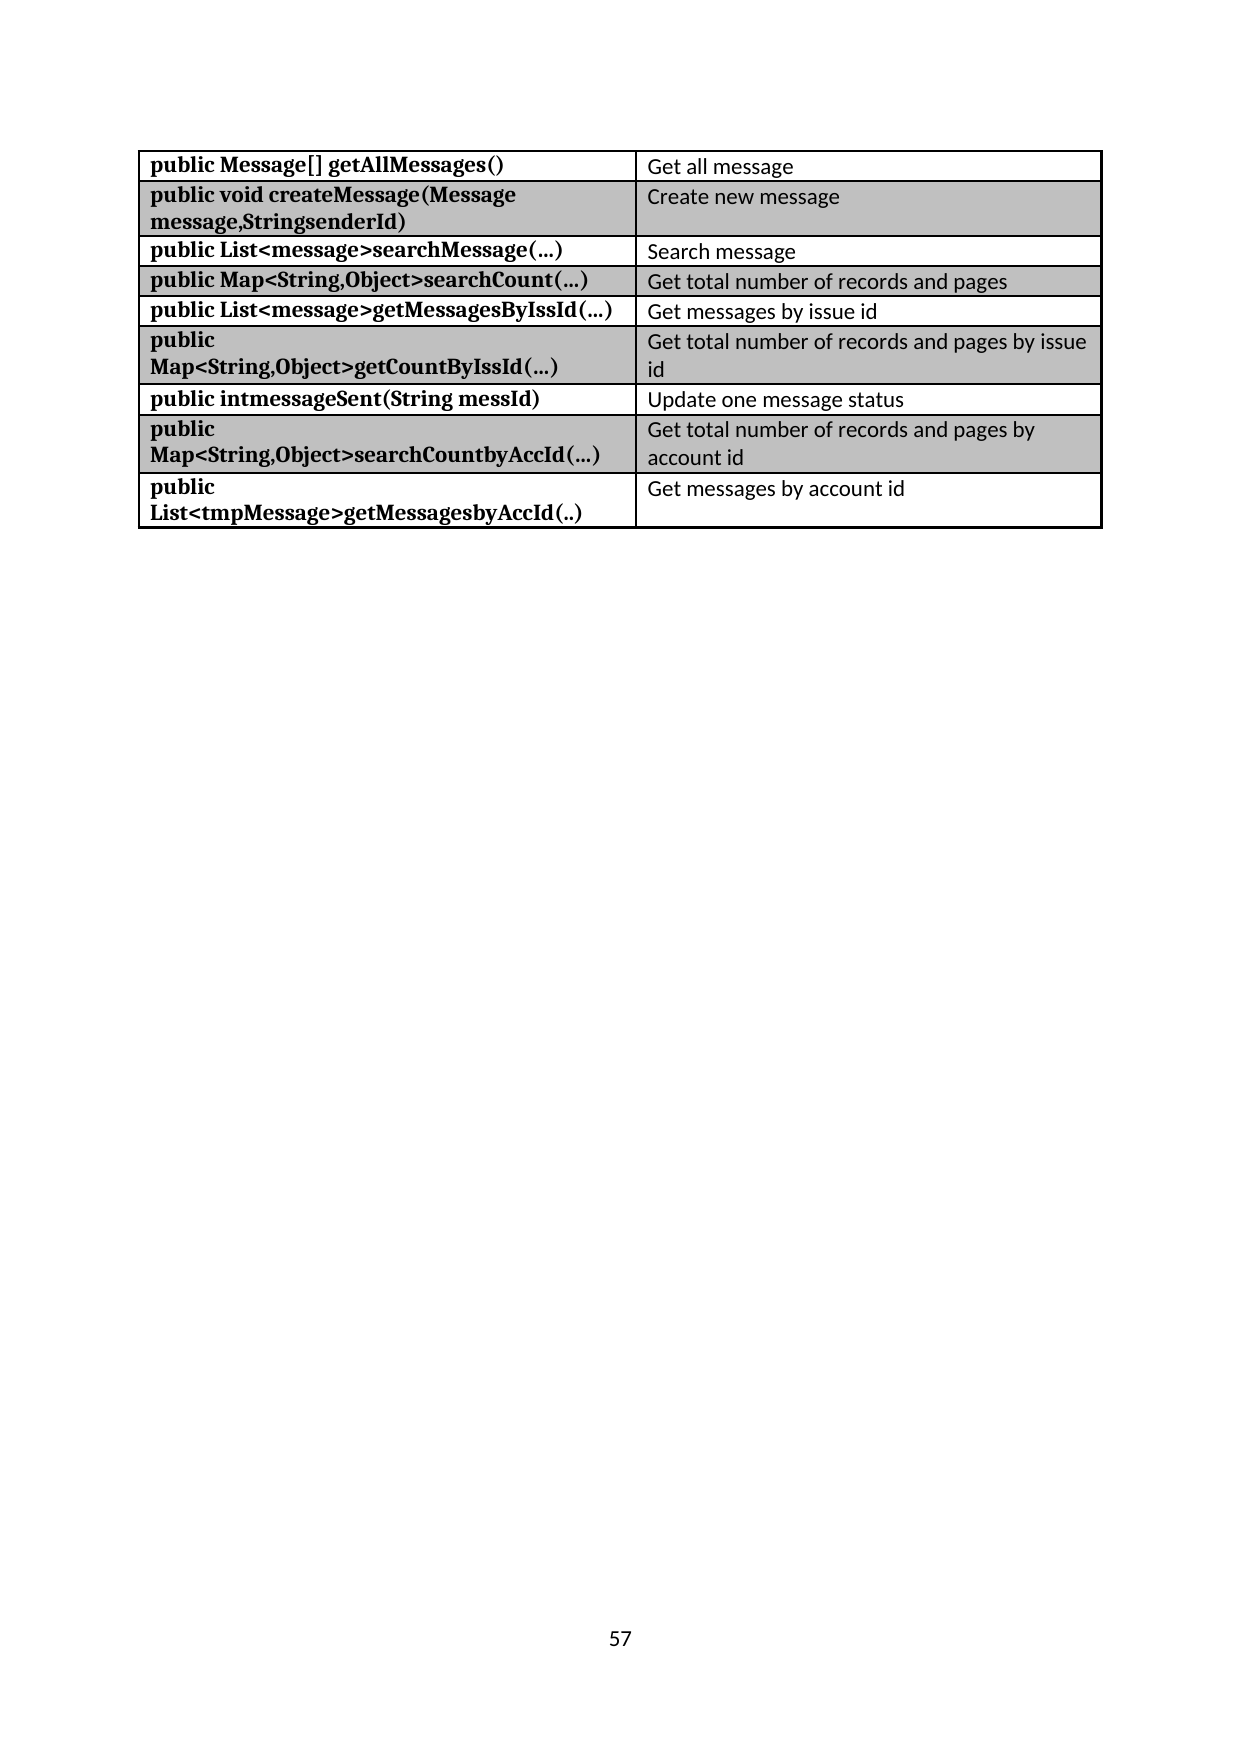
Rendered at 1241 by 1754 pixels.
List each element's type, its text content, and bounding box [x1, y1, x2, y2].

table_cell Get messages by issue id [637, 297, 1100, 325]
table_cell public List<message>getMessagesByIssId(…) [140, 297, 635, 325]
table_cell public intmessageSent(String messId) [140, 385, 635, 413]
table_cell Get total number of records and pages by account id [637, 416, 1100, 472]
table_cell Update one message status [637, 385, 1100, 413]
table_cell public Map<String,Object>getCountByIssId(…) [140, 327, 635, 383]
table_cell public List<tmpMessage>getMessagesbyAccId(..) [140, 474, 635, 526]
table_cell public Map<String,Object>searchCountbyAccId(…) [140, 416, 635, 472]
table_cell public List<message>searchMessage(…) [140, 237, 635, 265]
table_cell Get total number of records and pages by issue id [637, 327, 1100, 383]
table_cell Get messages by account id [637, 474, 1100, 526]
table_cell Get total number of records and pages [637, 267, 1100, 295]
table_cell Create new message [637, 182, 1100, 235]
table_cell Search message [637, 237, 1100, 265]
table_cell public Map<String,Object>searchCount(…) [140, 267, 635, 295]
table_cell public void createMessage(Message message,StringsenderId) [140, 182, 635, 235]
table_cell public Message[] getAllMessages() [140, 152, 635, 180]
table_cell Get all message [637, 152, 1100, 180]
